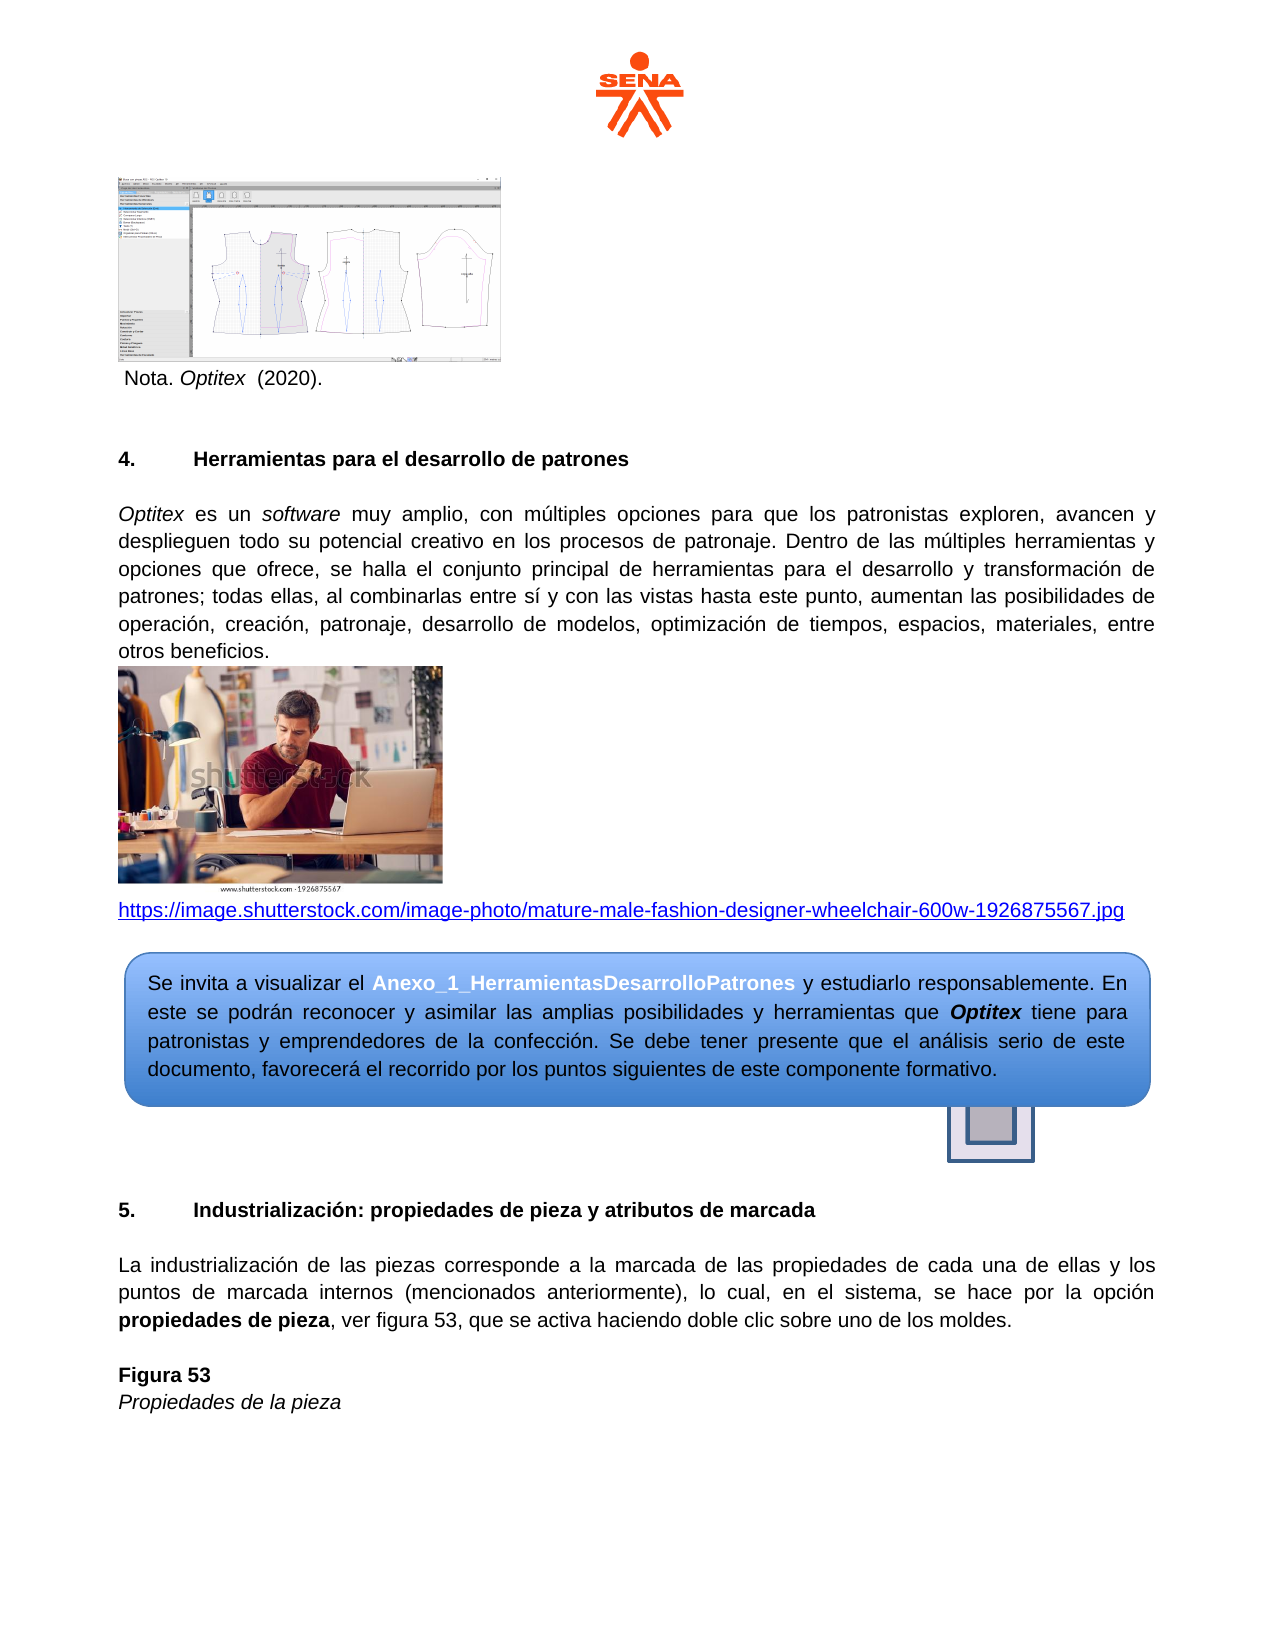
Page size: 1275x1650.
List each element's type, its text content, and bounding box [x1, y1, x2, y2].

text Propiedades de la pieza [118, 1390, 1157, 1414]
text 5. Industrialización: propiedades de pieza y atributos de marcada [118, 1197, 1157, 1221]
text Optitex es un software muy amplio, con múltiples opciones para que los patronistas exploren, avancen y desplieguen todo su potencial creativo en los procesos de patronaje. Dentro de las múltiples herramientas y opciones que ofrece, se halla el conjunto principal de herramientas para el desarrollo y transformación de patrones; todas ellas, al combinarlas entre sí y con las vistas hasta este punto, aumentan las posibilidades de operación, creación, patronaje, desarrollo de modelos, optimización de tiempos, espacios, materiales, entre otros beneficios. [118, 502, 1157, 663]
text La industrialización de las piezas corresponde a la marcada de las propiedades de cada una de ellas y los puntos de marcada internos (mencionados anteriormente), lo cual, en el sistema, se hace por la opción propiedades de pieza, ver figura 53, que se activa haciendo doble clic sobre uno de los moldes. [118, 1252, 1157, 1331]
picture [118, 666, 443, 894]
text https://image.shutterstock.com/image-photo/mature-male-fashion-designer-wheelchair-600w-1926875567.jpg [118, 898, 1157, 922]
text Nota. Optitex (2020). [118, 365, 1157, 389]
text Figura 53 [118, 1362, 1157, 1386]
text 4. Herramientas para el desarrollo de patrones [118, 447, 1157, 471]
picture [585, 48, 690, 142]
picture [118, 177, 501, 362]
